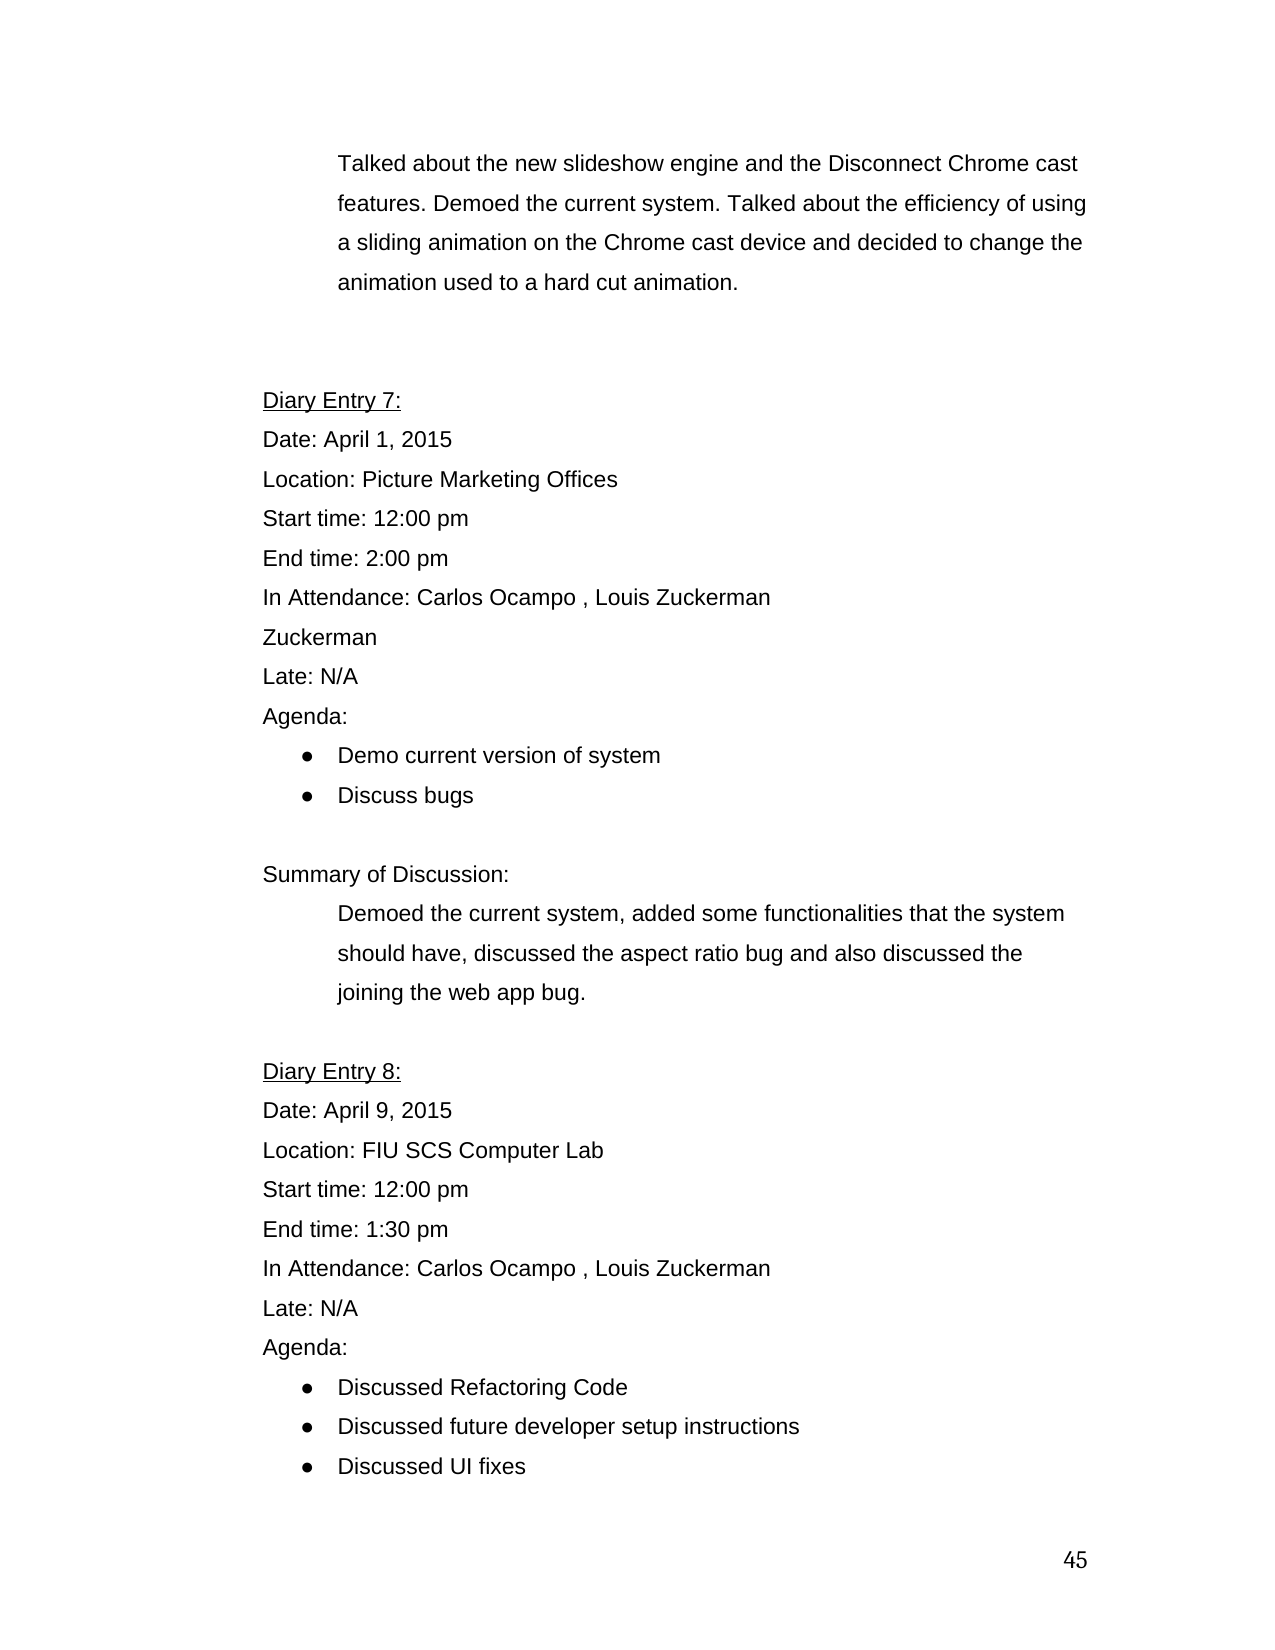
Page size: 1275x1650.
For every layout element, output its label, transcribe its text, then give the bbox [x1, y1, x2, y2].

text In Attendance: Carlos Ocampo , Louis Zuckerman [262, 1255, 1087, 1282]
list Discussed Refactoring Code [300, 1374, 1087, 1400]
list Discussed UI fixes [300, 1453, 1087, 1479]
text Date: April 1, 2015 [262, 426, 1087, 453]
text Demoed the current system, added some functionalities that the system should have, discussed the aspect ratio bug and also discussed the joining the web app bug. [337, 900, 1087, 1005]
text Date: April 9, 2015 [262, 1097, 1087, 1124]
text Agenda: [262, 703, 1087, 729]
text Agenda: [262, 1334, 1087, 1361]
text Diary Entry 7: [262, 387, 1087, 413]
text Zuckerman [262, 624, 1087, 650]
text Late: N/A [262, 1295, 1087, 1321]
text Summary of Discussion: [262, 861, 1087, 887]
text In Attendance: Carlos Ocampo , Louis Zuckerman [262, 584, 1087, 611]
text Location: Picture Marketing Offices [262, 466, 1087, 492]
text Late: N/A [262, 663, 1087, 689]
text End time: 2:00 pm [262, 545, 1087, 571]
text Location: FIU SCS Computer Lab [262, 1137, 1087, 1163]
text End time: 1:30 pm [262, 1216, 1087, 1242]
list Discussed future developer setup instructions [300, 1413, 1087, 1440]
text Start time: 12:00 pm [262, 505, 1087, 532]
list Demo current version of system [300, 742, 1087, 768]
text Start time: 12:00 pm [262, 1176, 1087, 1203]
list Discuss bugs [300, 782, 1087, 808]
text Talked about the new slideshow engine and the Disconnect Chrome cast features. Demoed the current system. Talked about the efficiency of using a sliding animation on the Chrome cast device and decided to change the animation used to a hard cut animation. [337, 150, 1087, 295]
text Diary Entry 8: [262, 1058, 1087, 1084]
